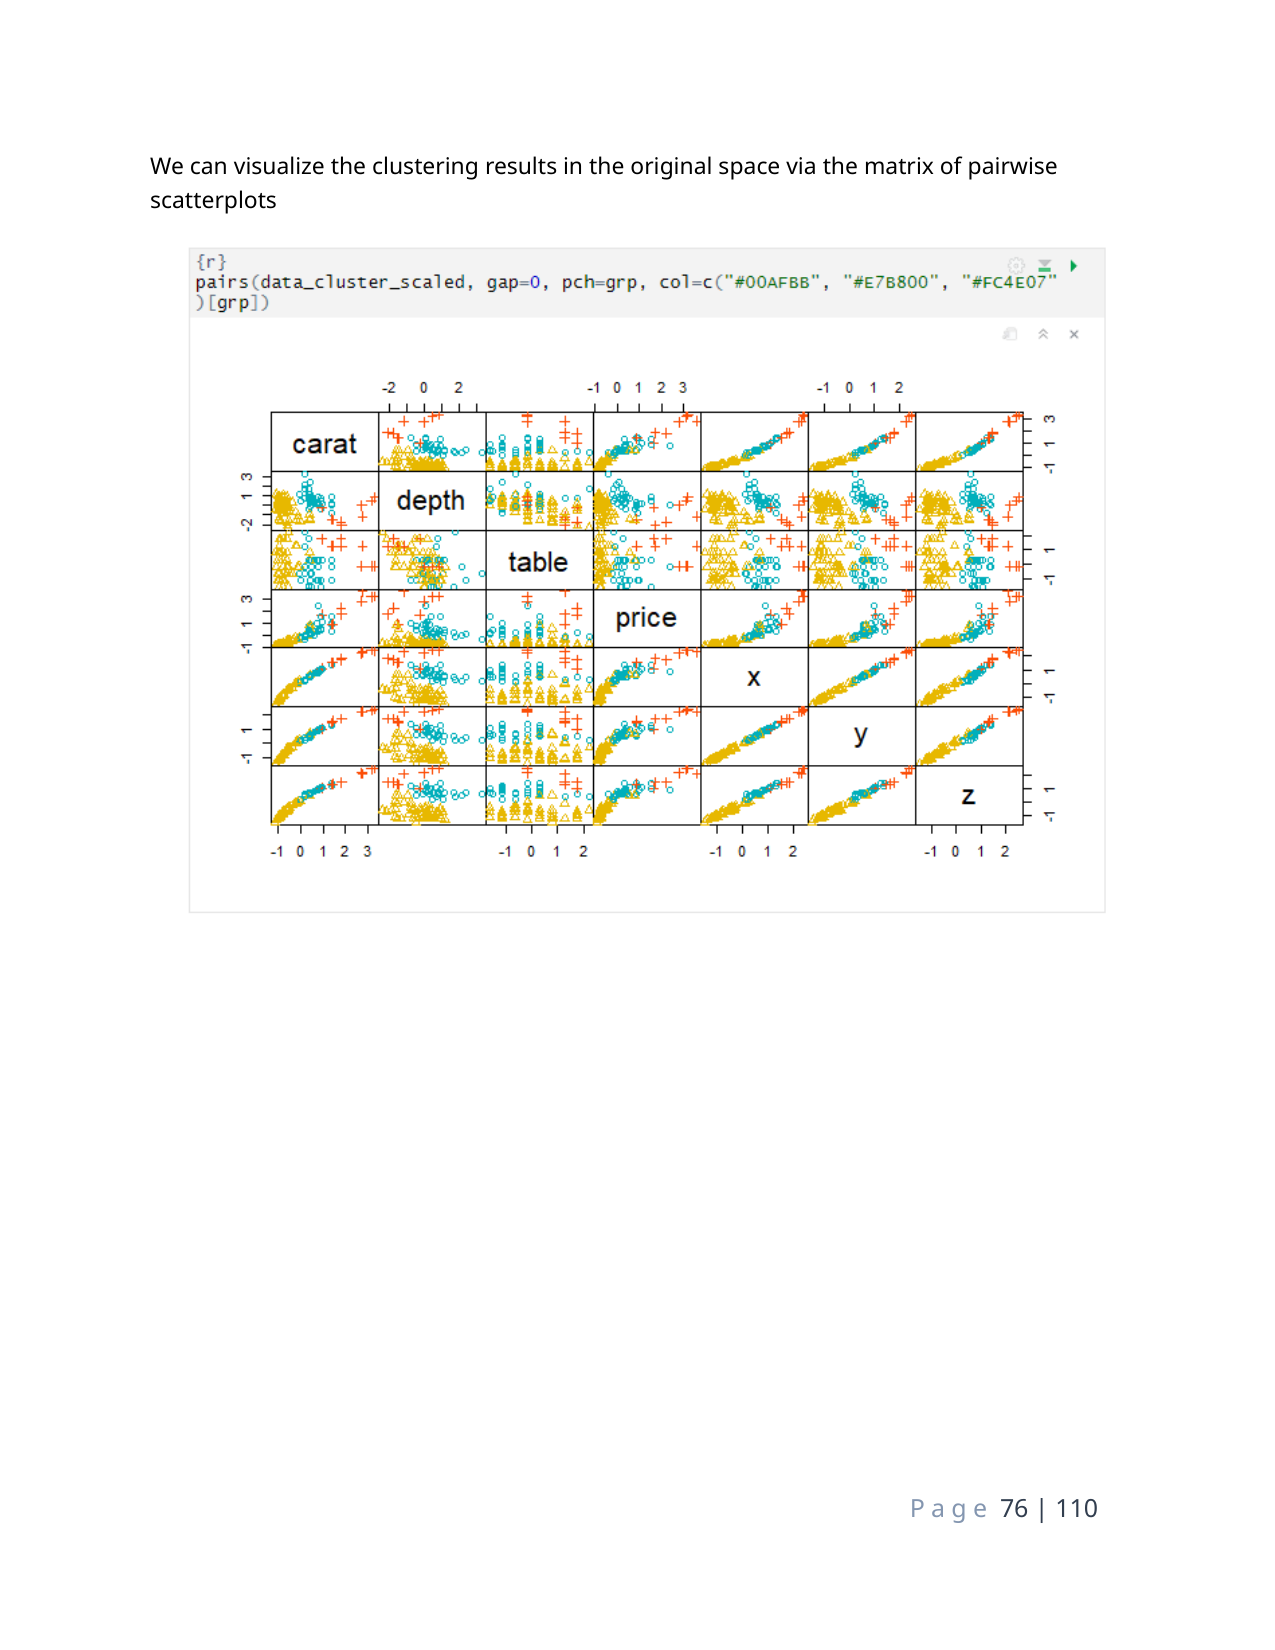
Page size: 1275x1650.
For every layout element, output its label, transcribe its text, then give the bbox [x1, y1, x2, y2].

picture [150, 233, 1122, 925]
text We can visualize the clustering results in the original space via the matrix of pairwise scatterplots [150, 150, 1125, 215]
